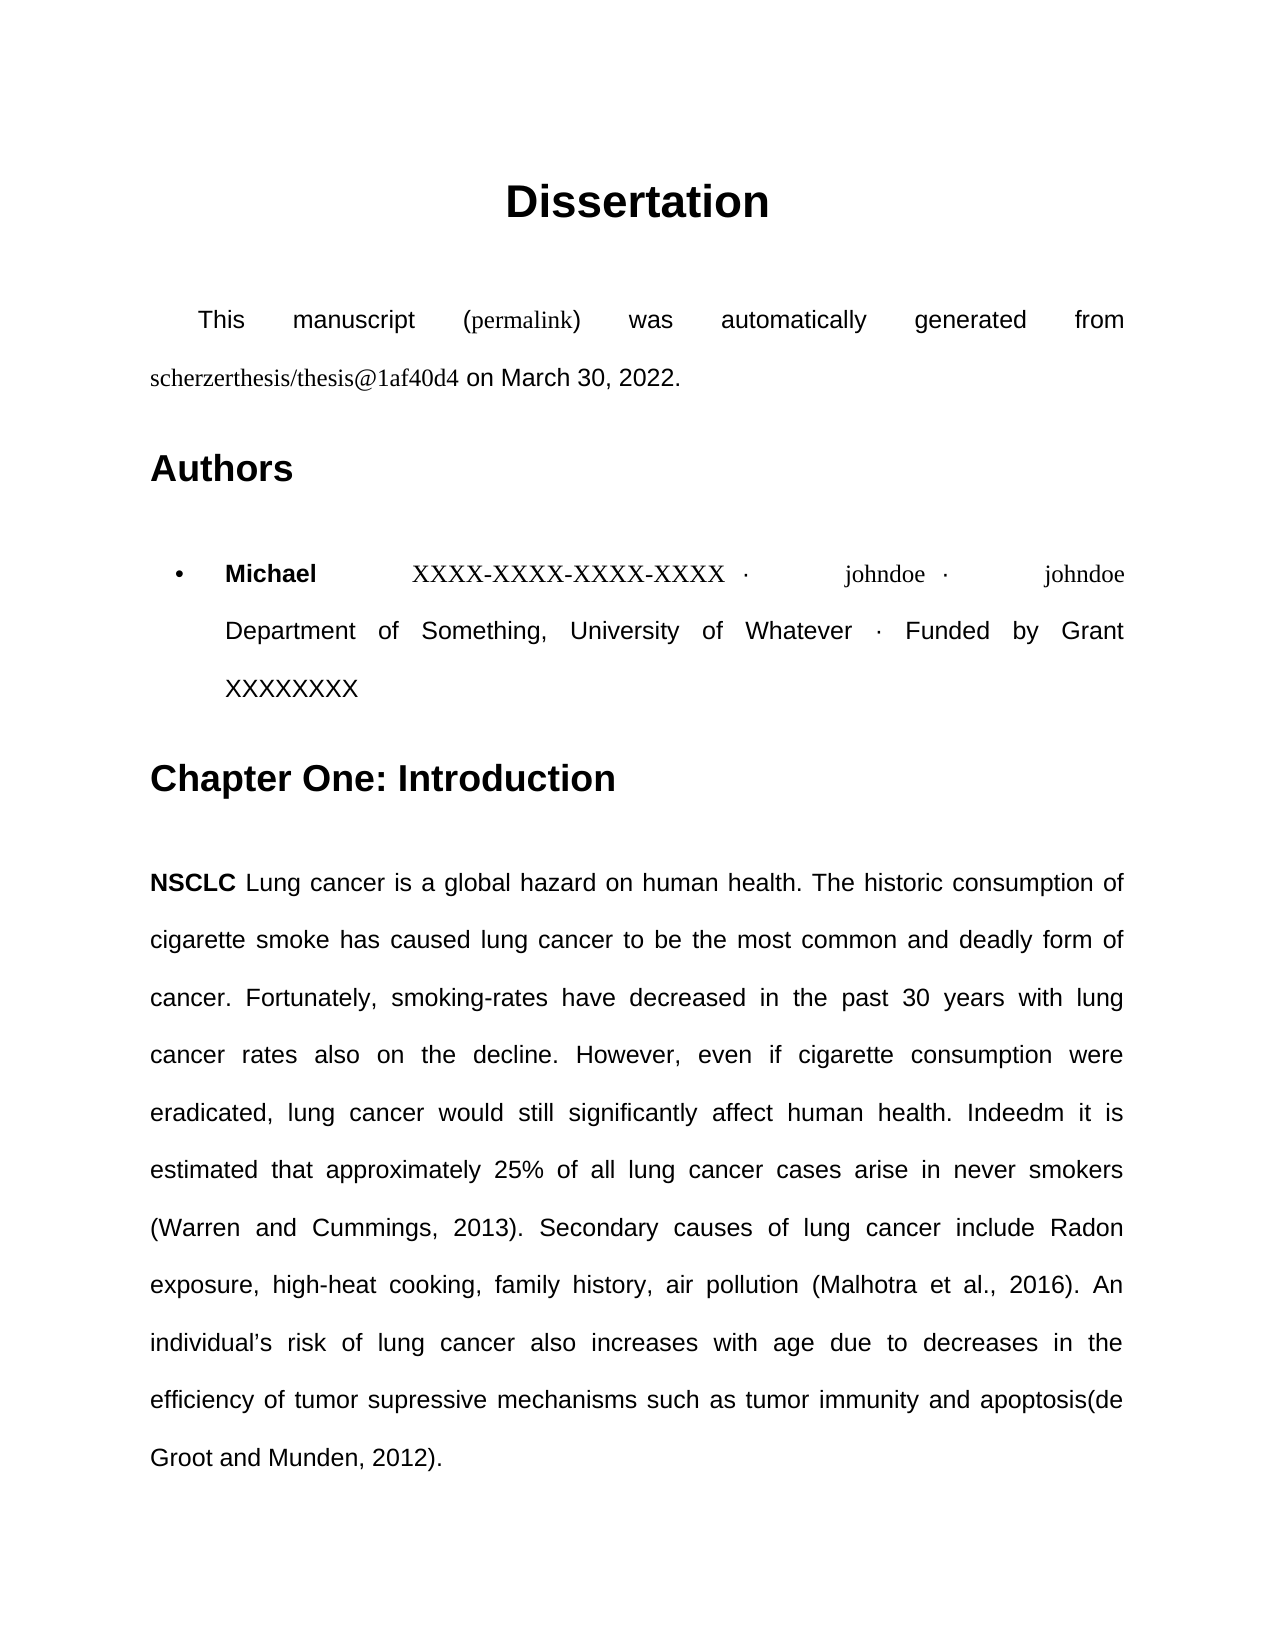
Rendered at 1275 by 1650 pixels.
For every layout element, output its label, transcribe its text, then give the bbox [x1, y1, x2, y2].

text This manuscript (permalink) was automatically generated from scherzerthesis/thesis@1af40d4 on March 30, 2022. [150, 305, 1125, 392]
subtitle Chapter One: Introduction [150, 756, 1125, 799]
title Dissertation [150, 175, 1125, 228]
text NSCLC Lung cancer is a global hazard on human health. The historic consumption of cigarette smoke has caused lung cancer to be the most common and deadly form of cancer. Fortunately, smoking-rates have decreased in the past 30 years with lung cancer rates also on the decline. However, even if cigarette consumption were eradicated, lung cancer would still significantly affect human health. Indeedm it is estimated that approximately 25% of all lung cancer cases arise in never smokers (Warren and Cummings, 2013). Secondary causes of lung cancer include Radon exposure, high-heat cooking, family history, air pollution (Malhotra et al., 2016). An individual’s risk of lung cancer also increases with age due to decreases in the efficiency of tumor supressive mechanisms such as tumor immunity and apoptosis(de Groot and Munden, 2012). [150, 867, 1125, 1471]
subtitle Authors [150, 446, 1125, 489]
list Michael XXXX-XXXX-XXXX-XXXX · johndoe · johndoe Department of Something, University of Whatever · Funded by Grant XXXXXXXX [175, 557, 1125, 702]
